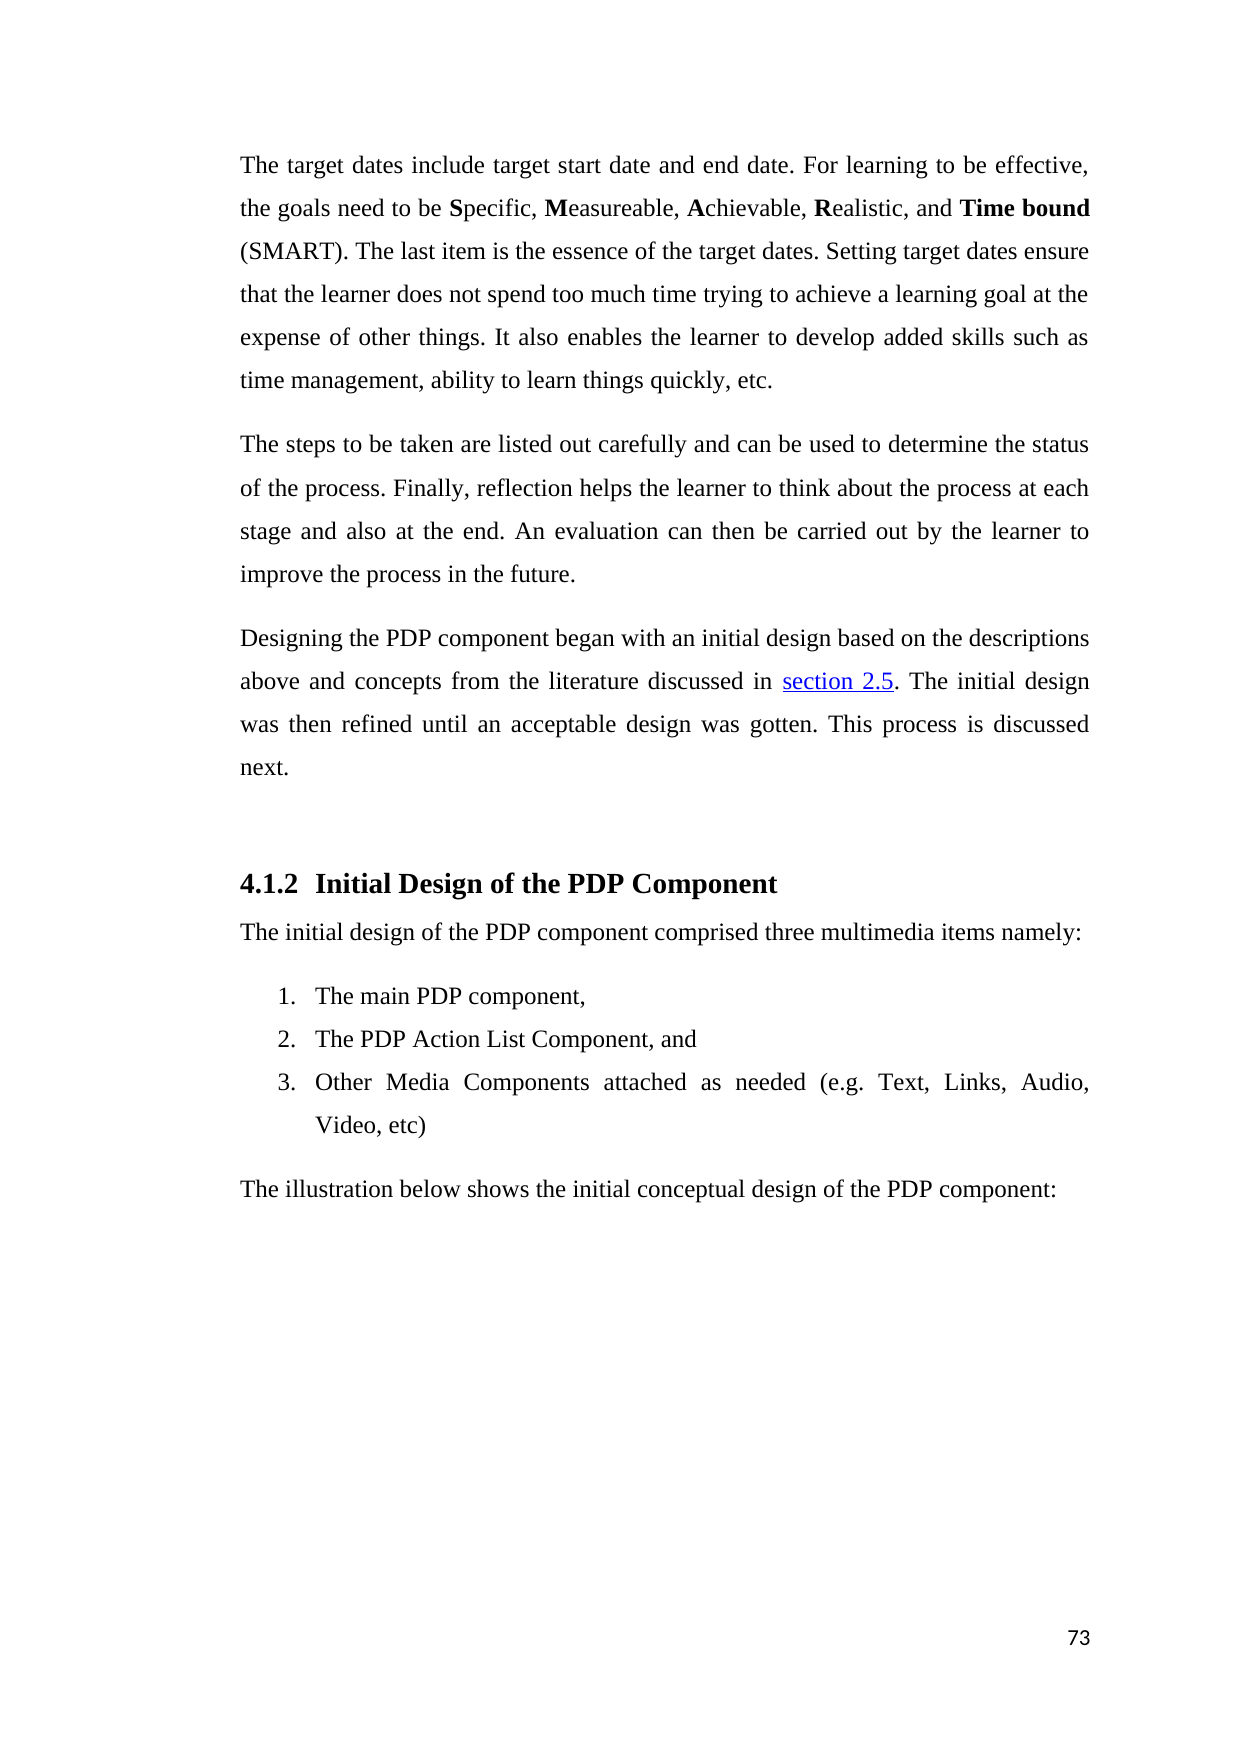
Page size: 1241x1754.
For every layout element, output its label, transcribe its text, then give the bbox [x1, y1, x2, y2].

subtitle 4.1.2 Initial Design of the PDP Component [240, 816, 1090, 900]
text The target dates include target start date and end date. For learning to be effective, the goals need to be Specific, Measureable, Achievable, Realistic, and Time bound (SMART). The last item is the essence of the target dates. Setting target dates ensure that the learner does not spend too much time trying to achieve a learning goal at the expense of other things. It also enables the learner to develop added skills such as time management, ability to learn things quickly, etc. [240, 150, 1090, 394]
text The illustration below shows the initial conceptual design of the PDP component: [240, 1174, 1090, 1203]
text The initial design of the PDP component comprised three multimedia items namely: [240, 917, 1090, 946]
text The steps to be taken are listed out carefully and can be used to determine the status of the process. Finally, reflection helps the learner to think about the process at each stage and also at the end. An evaluation can then be carried out by the learner to improve the process in the future. [240, 429, 1090, 588]
text Designing the PDP component began with an initial design based on the descriptions above and concepts from the literature discussed in section 2.5. The initial design was then refined until an acceptable design was gotten. This process is discussed next. [240, 623, 1090, 781]
list The PDP Action List Component, and [277, 1024, 1090, 1053]
list Other Media Components attached as needed (e.g. Text, Links, Audio, Video, etc) [277, 1067, 1090, 1139]
list The main PDP component, [277, 981, 1090, 1009]
